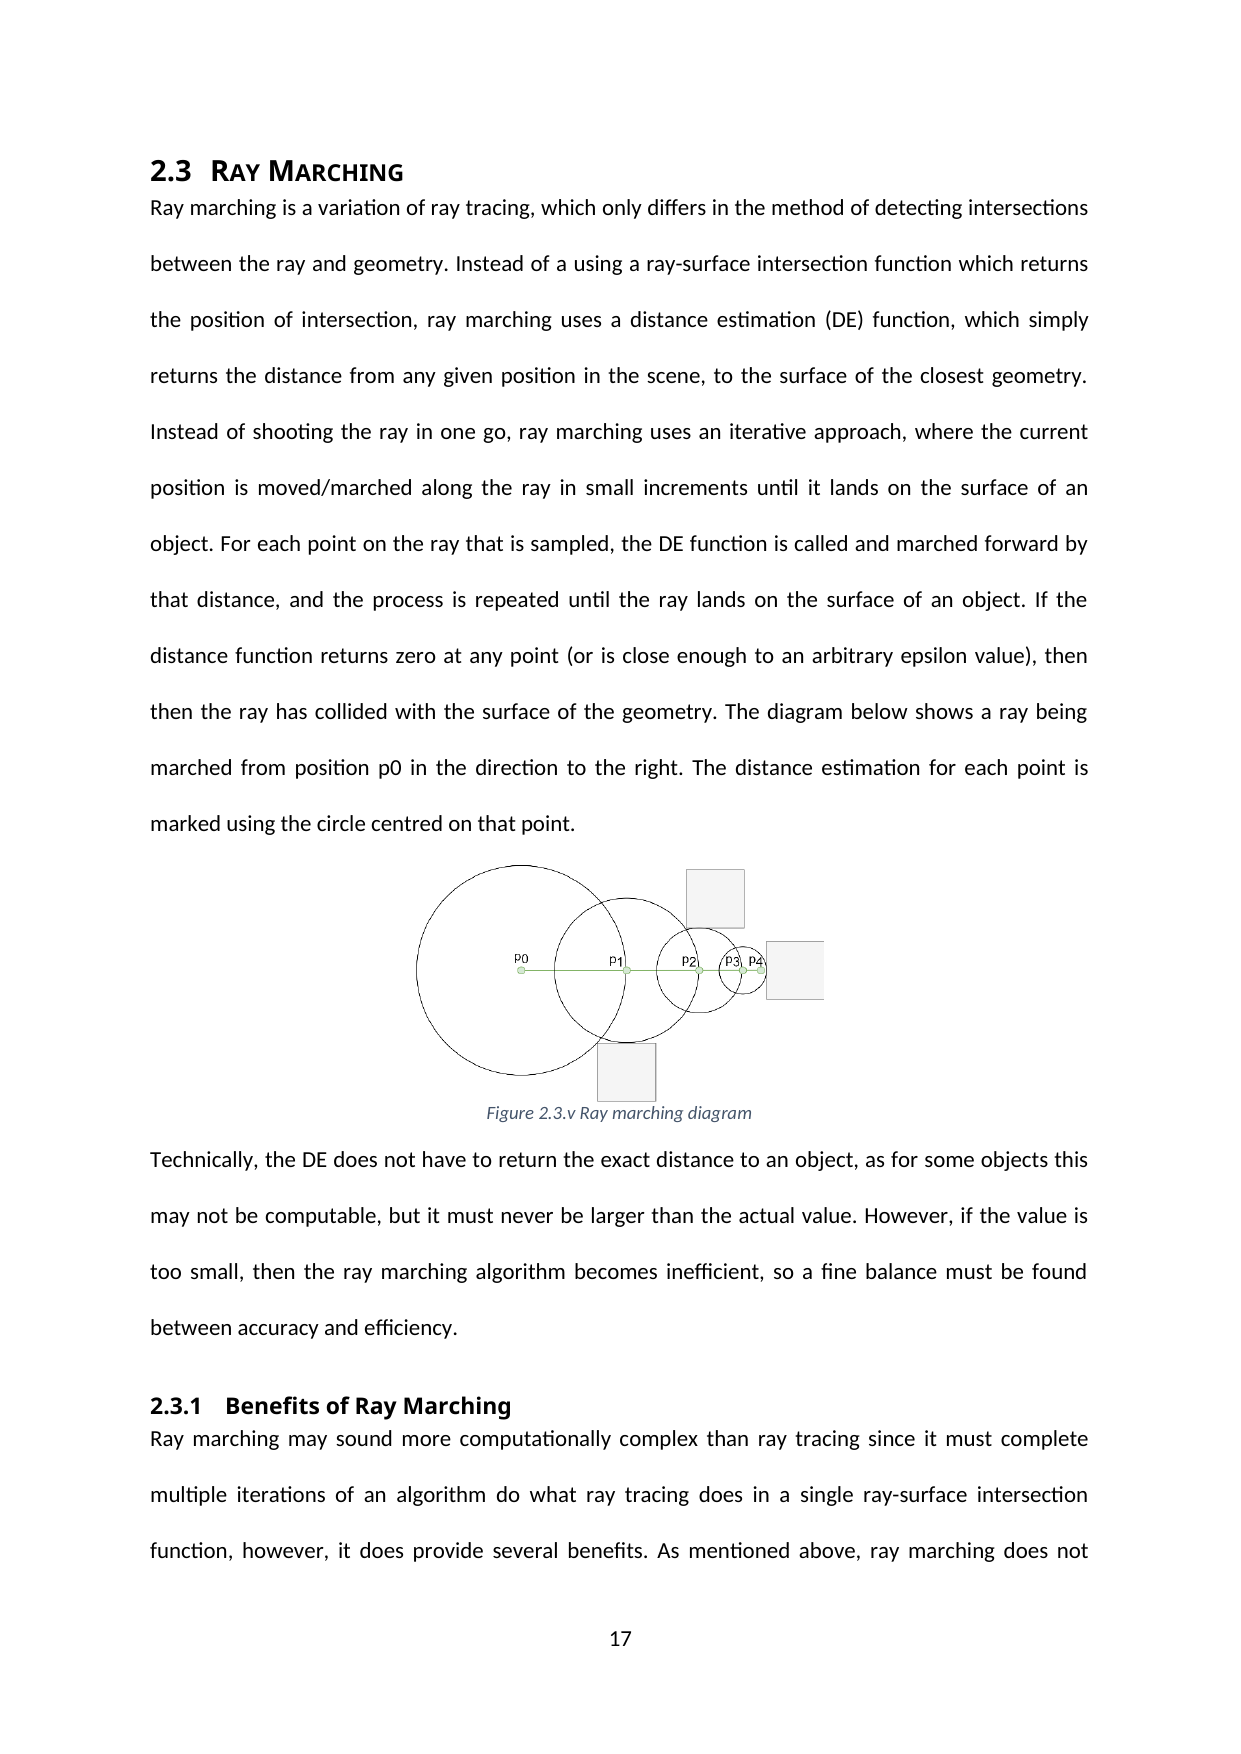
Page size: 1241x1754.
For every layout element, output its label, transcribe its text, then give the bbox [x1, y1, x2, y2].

text Figure 2.3.i Ray marching diagram [150, 1102, 1090, 1124]
text Ray marching is a variation of ray tracing, which only differs in the method of detecting intersections between the ray and geometry. Instead of a using a ray-surface intersection function which returns the position of intersection, ray marching uses a distance estimation (DE) function, which simply returns the distance from any given position in the scene, to the surface of the closest geometry. Instead of shooting the ray in one go, ray marching uses an iterative approach, where the current position is moved/marched along the ray in small increments until it lands on the surface of an object. For each point on the ray that is sampled, the DE function is called and marched forward by that distance, and the process is repeated until the ray lands on the surface of an object. If the distance function returns zero at any point (or is close enough to an arbitrary epsilon value), then then the ray has collided with the surface of the geometry. The diagram below shows a ray being marched from position p0 in the direction to the right. The distance estimation for each point is marked using the circle centred on that point. [150, 193, 1090, 837]
text Technically, the DE does not have to return the exact distance to an object, as for some objects this may not be computable, but it must never be larger than the actual value. However, if the value is too small, then the ray marching algorithm becomes inefficient, so a fine balance must be found between accuracy and efficiency. [150, 1145, 1090, 1341]
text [150, 1424, 1090, 1564]
picture [416, 865, 824, 1102]
subtitle Ray Marching [150, 150, 1090, 190]
subtitle Benefits of Ray Marching [150, 1390, 1090, 1422]
